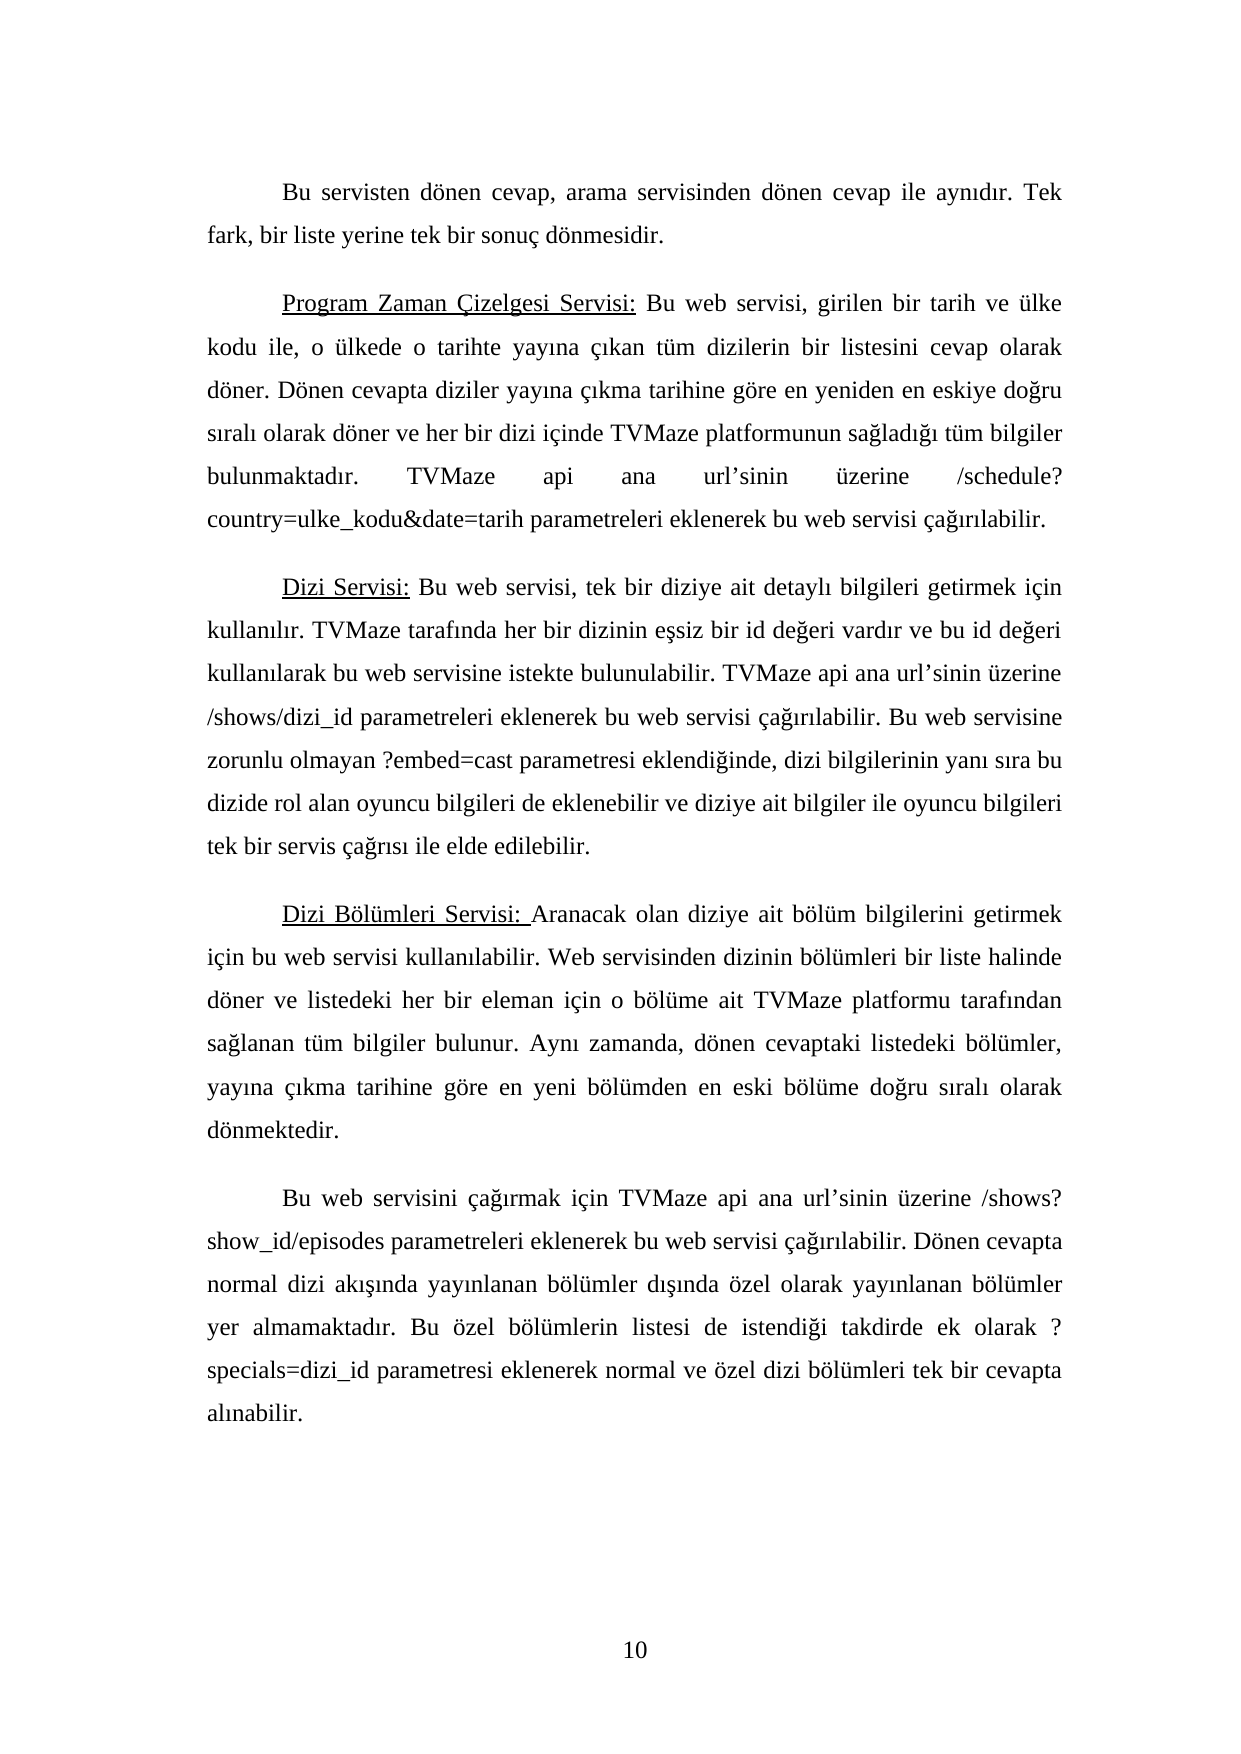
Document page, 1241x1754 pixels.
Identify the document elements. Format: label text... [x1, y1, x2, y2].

text Dizi Bölümleri Servisi: Aranacak olan diziye ait bölüm bilgilerini getirmek için bu web servisi kullanılabilir. Web servisinden dizinin bölümleri bir liste halinde döner ve listedeki her bir eleman için o bölüme ait TVMaze platformu tarafından sağlanan tüm bilgiler bulunur. Aynı zamanda, dönen cevaptaki listedeki bölümler, yayına çıkma tarihine göre en yeni bölümden en eski bölüme doğru sıralı olarak dönmektedir. [207, 899, 1063, 1143]
text Program Zaman Çizelgesi Servisi: Bu web servisi, girilen bir tarih ve ülke kodu ile, o ülkede o tarihte yayına çıkan tüm dizilerin bir listesini cevap olarak döner. Dönen cevapta diziler yayına çıkma tarihine göre en yeniden en eskiye doğru sıralı olarak döner ve her bir dizi içinde TVMaze platformunun sağladığı tüm bilgiler bulunmaktadır. TVMaze api ana url’sinin üzerine /schedule?country=ulke_kodu&date=tarih parametreleri eklenerek bu web servisi çağırılabilir. [207, 288, 1063, 533]
text Bu web servisini çağırmak için TVMaze api ana url’sinin üzerine /shows?show_id/episodes parametreleri eklenerek bu web servisi çağırılabilir. Dönen cevapta normal dizi akışında yayınlanan bölümler dışında özel olarak yayınlanan bölümler yer almamaktadır. Bu özel bölümlerin listesi de istendiği takdirde ek olarak ?specials=dizi_id parametresi eklenerek normal ve özel dizi bölümleri tek bir cevapta alınabilir. [207, 1183, 1063, 1427]
text Bu servisten dönen cevap, arama servisinden dönen cevap ile aynıdır. Tek fark, bir liste yerine tek bir sonuç dönmesidir. [207, 177, 1063, 249]
text Dizi Servisi: Bu web servisi, tek bir diziye ait detaylı bilgileri getirmek için kullanılır. TVMaze tarafında her bir dizinin eşsiz bir id değeri vardır ve bu id değeri kullanılarak bu web servisine istekte bulunulabilir. TVMaze api ana url’sinin üzerine /shows/dizi_id parametreleri eklenerek bu web servisi çağırılabilir. Bu web servisine zorunlu olmayan ?embed=cast parametresi eklendiğinde, dizi bilgilerinin yanı sıra bu dizide rol alan oyuncu bilgileri de eklenebilir ve diziye ait bilgiler ile oyuncu bilgileri tek bir servis çağrısı ile elde edilebilir. [207, 572, 1063, 860]
